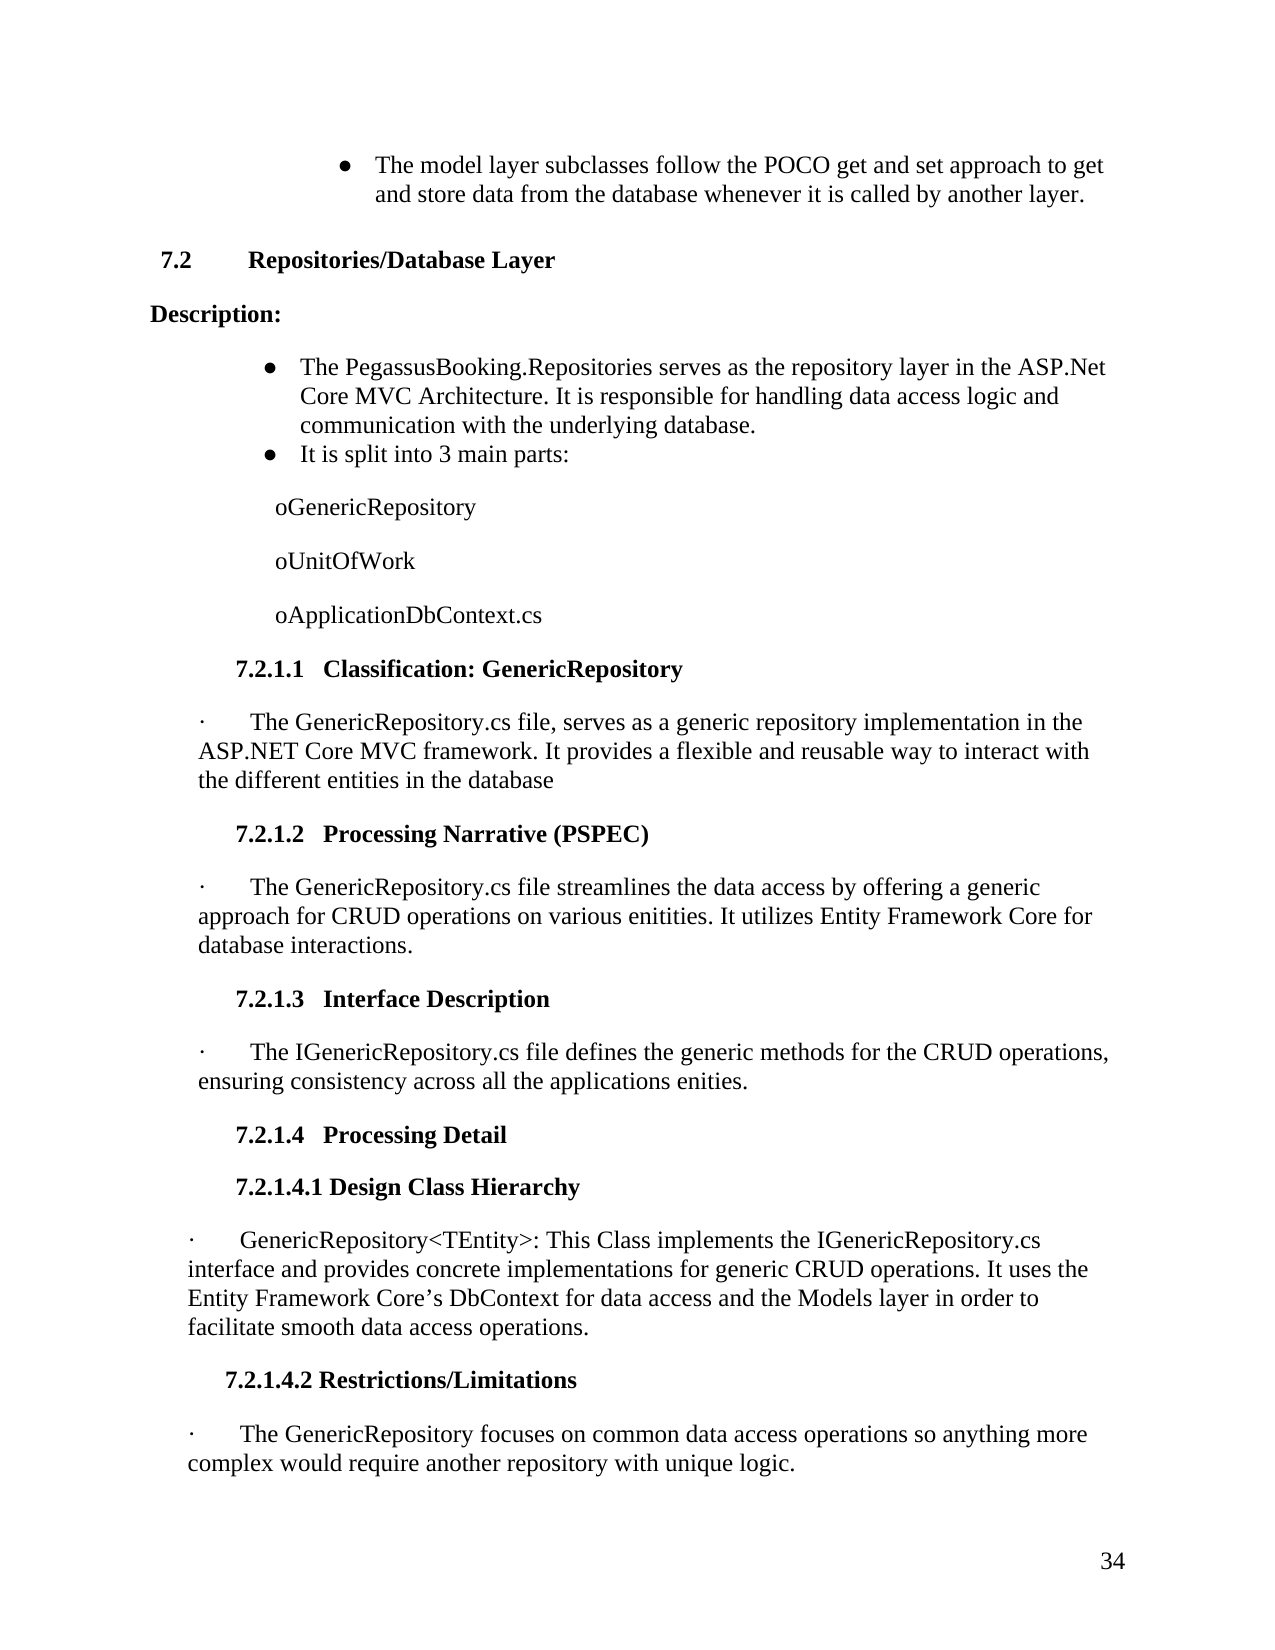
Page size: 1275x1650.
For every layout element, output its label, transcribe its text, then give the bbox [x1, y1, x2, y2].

list It is split into 3 main parts: [262, 439, 1125, 467]
text oApplicationDbContext.cs [262, 600, 1125, 629]
subtitle 7.2.1.4.2 Restrictions/Limitations [160, 1365, 1125, 1394]
subtitle 7.2.1.4 Processing Detail [235, 1120, 1125, 1149]
subtitle 7.2.1.1 Classification: GenericRepository [235, 654, 1125, 682]
text · The IGenericRepository.cs file defines the generic methods for the CRUD operations, ensuring consistency across all the applications enities. [198, 1037, 1125, 1095]
subtitle 7.2 Repositories/Database Layer [160, 245, 1125, 274]
text Description: [150, 299, 1125, 327]
text · The GenericRepository focuses on common data access operations so anything more complex would require another repository with unique logic. [187, 1419, 1125, 1477]
list The PegassusBooking.Repositories serves as the repository layer in the ASP.Net Core MVC Architecture. It is responsible for handling data access logic and communication with the underlying database. [262, 352, 1125, 439]
text · The GenericRepository.cs file, serves as a generic repository implementation in the ASP.NET Core MVC framework. It provides a flexible and reusable way to interact with the different entities in the database [198, 707, 1125, 794]
text · The GenericRepository.cs file streamlines the data access by offering a generic approach for CRUD operations on various enitities. It utilizes Entity Framework Core for database interactions. [198, 872, 1125, 959]
text oUnitOfWork [262, 546, 1125, 575]
text oGenericRepository [262, 492, 1125, 521]
text · GenericRepository<TEntity>: This Class implements the IGenericRepository.cs interface and provides concrete implementations for generic CRUD operations. It uses the Entity Framework Core’s DbContext for data access and the Models layer in order to facilitate smooth data access operations. [187, 1225, 1125, 1340]
subtitle 7.2.1.3 Interface Description [235, 984, 1125, 1012]
subtitle 7.2.1.2 Processing Narrative (PSPEC) [235, 819, 1125, 847]
list The model layer subclasses follow the POCO get and set approach to get and store data from the database whenever it is called by another layer. [337, 150, 1125, 207]
subtitle 7.2.1.4.1 Design Class Hierarchy [235, 1172, 1125, 1200]
